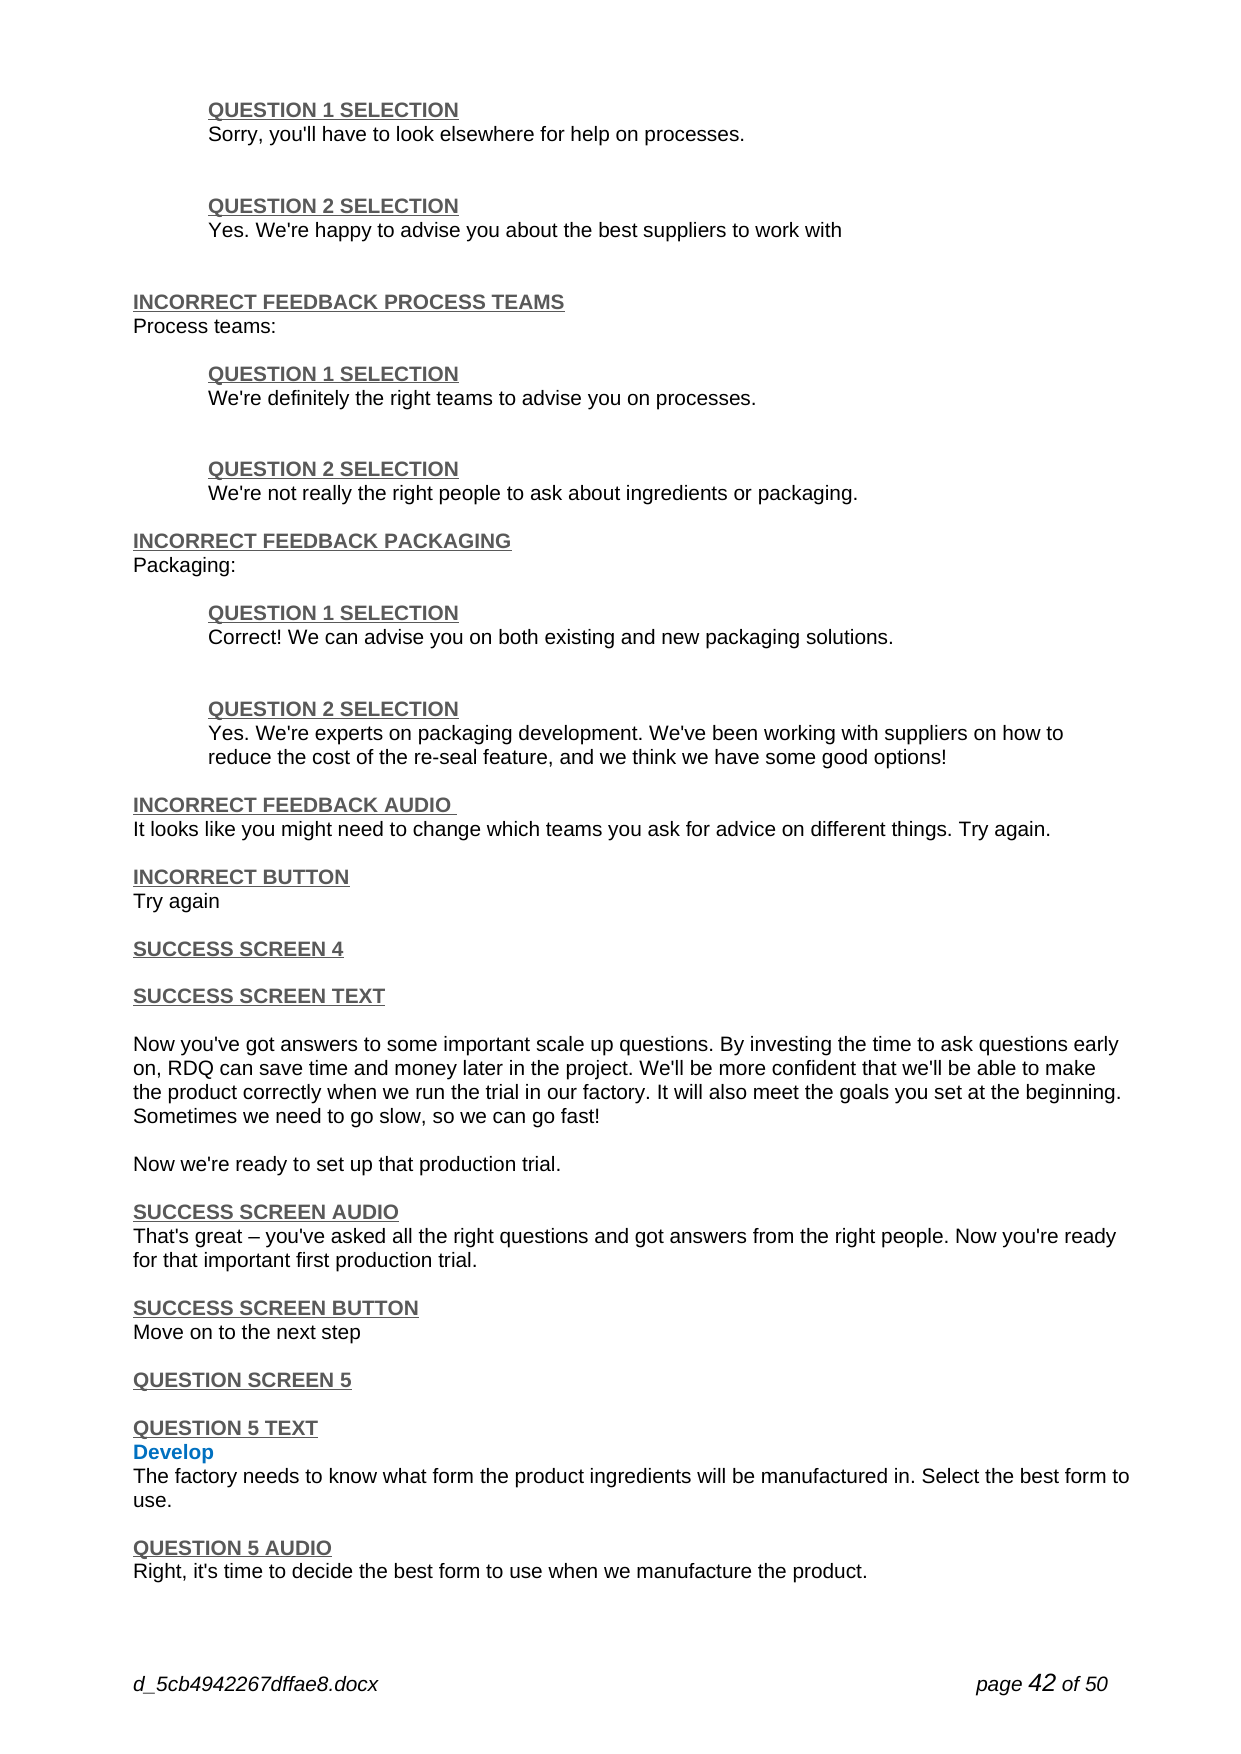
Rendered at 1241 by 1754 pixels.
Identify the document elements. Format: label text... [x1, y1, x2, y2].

text The factory needs to know what form the product ingredients will be manufactured in. Select the best form to use. [133, 1463, 1132, 1511]
text Now we're ready to set up that production trial. [133, 1152, 1132, 1176]
text It looks like you might need to change which teams you ask for advice on different things. Try again. [133, 817, 1132, 841]
text QUESTION 5 AUDIO [133, 1535, 1132, 1559]
text QUESTION 1 SELECTION [133, 601, 1132, 625]
text QUESTION 2 SELECTION [133, 697, 1132, 721]
text INCORRECT FEEDBACK PACKAGING [133, 529, 1132, 553]
text We're not really the right people to ask about ingredients or packaging. [208, 481, 1132, 505]
text SUCCESS SCREEN AUDIO [133, 1200, 1132, 1224]
text We're definitely the right teams to advise you on processes. [208, 385, 1132, 409]
text Right, it's time to decide the best form to use when we manufacture the product. [133, 1559, 1132, 1583]
text Sorry, you'll have to look elsewhere for help on processes. [208, 122, 1132, 146]
text That's great – you've asked all the right questions and got answers from the right people. Now you're ready for that important first production trial. [133, 1224, 1132, 1272]
text QUESTION 1 SELECTION [133, 361, 1132, 385]
text INCORRECT BUTTON [133, 864, 1132, 888]
text Yes. We're experts on packaging development. We've been working with suppliers on how to reduce the cost of the re-seal feature, and we think we have some good options! [208, 721, 1132, 769]
text QUESTION 2 SELECTION [133, 457, 1132, 481]
text Process teams: [133, 313, 1132, 337]
text SUCCESS SCREEN TEXT [133, 984, 1132, 1008]
text INCORRECT FEEDBACK PROCESS TEAMS [133, 289, 1132, 313]
text Try again [133, 888, 1132, 912]
text SUCCESS SCREEN BUTTON [133, 1296, 1132, 1320]
text QUESTION SCREEN 5 [133, 1368, 1132, 1392]
text Develop [133, 1439, 1132, 1463]
text SUCCESS SCREEN 4 [133, 936, 1132, 960]
text Packaging: [133, 553, 1132, 577]
text INCORRECT FEEDBACK AUDIO [133, 793, 1132, 817]
text Yes. We're happy to advise you about the best suppliers to work with [208, 218, 1132, 242]
text QUESTION 2 SELECTION [133, 194, 1132, 218]
text QUESTION 5 TEXT [133, 1416, 1132, 1439]
text Move on to the next step [133, 1320, 1132, 1344]
text Correct! We can advise you on both existing and new packaging solutions. [208, 625, 1132, 649]
text QUESTION 1 SELECTION [133, 98, 1132, 122]
text Now you've got answers to some important scale up questions. By investing the time to ask questions early on, RDQ can save time and money later in the project. We'll be more confident that we'll be able to make the product correctly when we run the trial in our factory. It will also meet the goals you set at the beginning. Sometimes we need to go slow, so we can go fast! [133, 1032, 1132, 1128]
